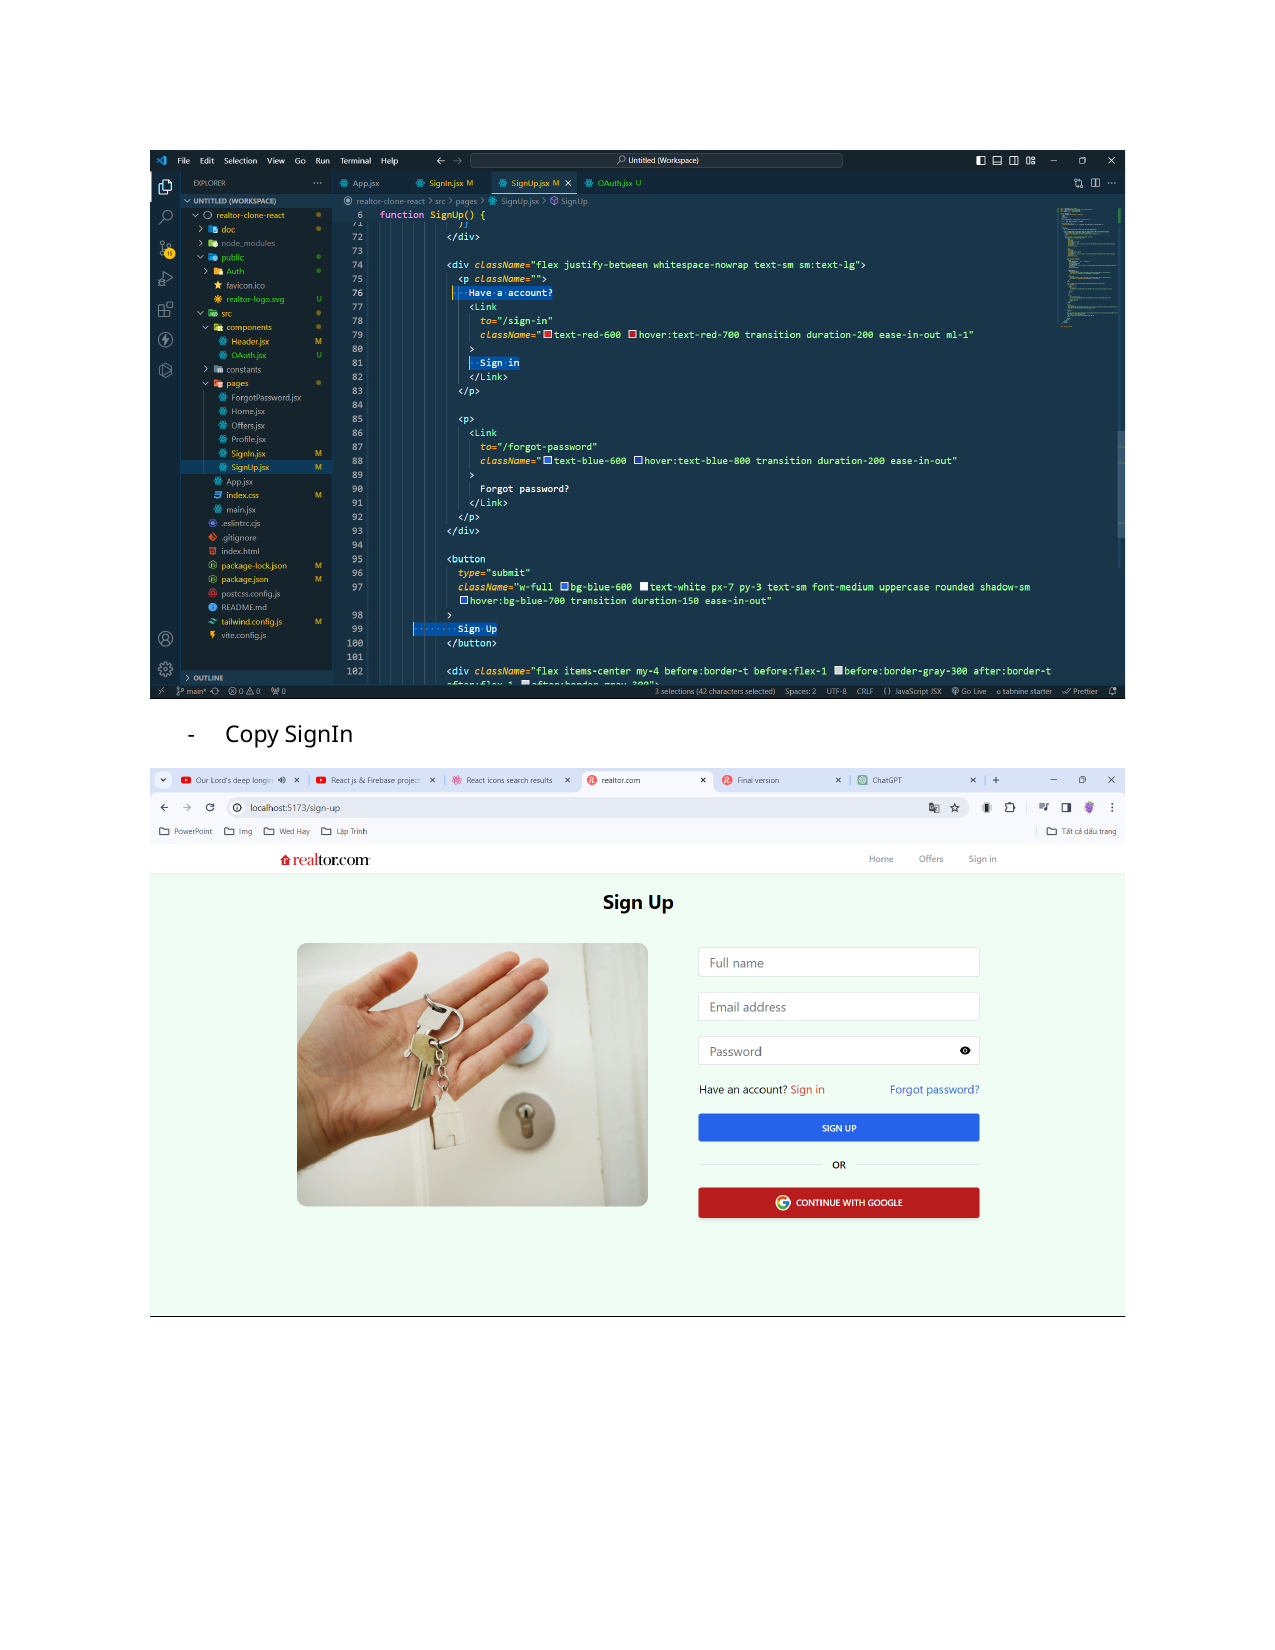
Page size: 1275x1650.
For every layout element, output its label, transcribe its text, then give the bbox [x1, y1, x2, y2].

picture [150, 768, 1125, 1317]
picture [150, 150, 1125, 699]
list Copy SignIn [187, 718, 1125, 749]
